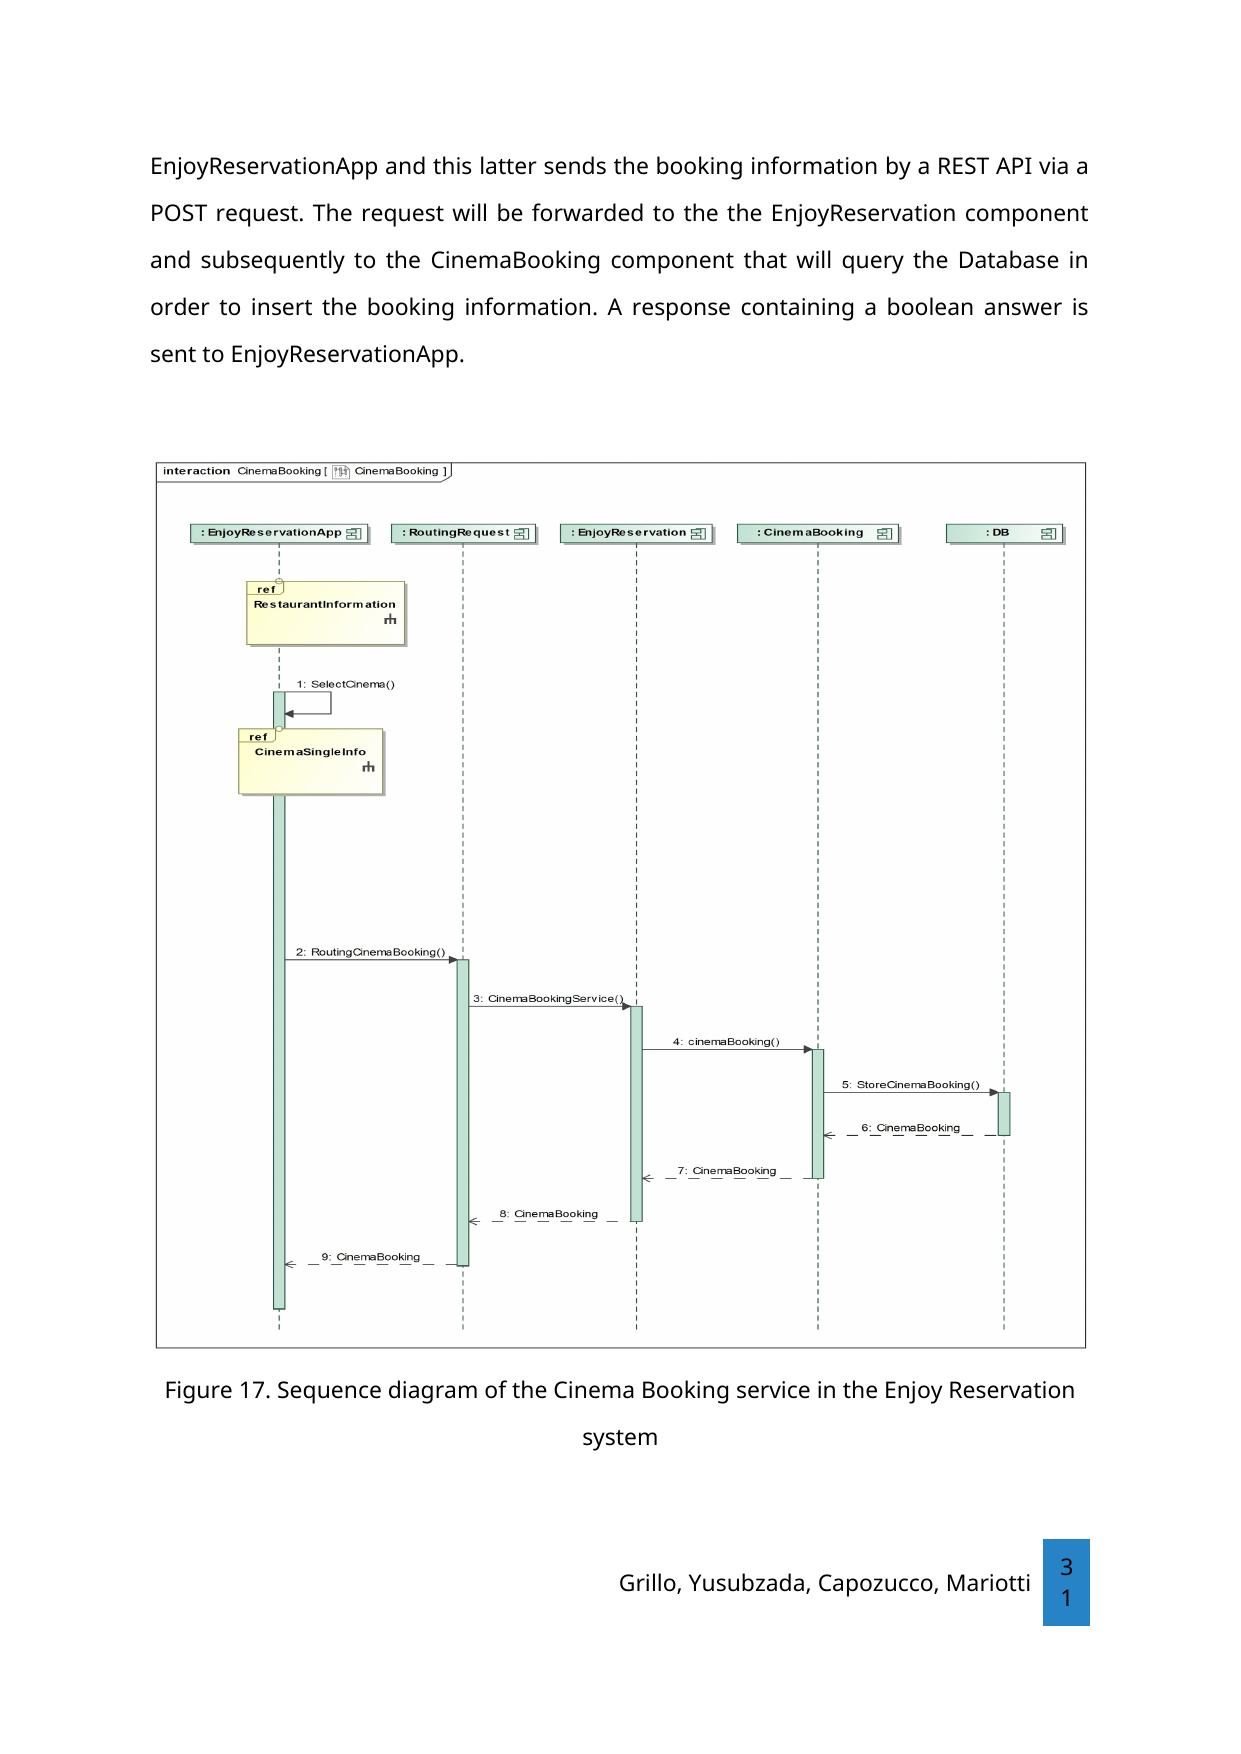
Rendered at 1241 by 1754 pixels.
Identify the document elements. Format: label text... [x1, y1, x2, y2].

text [150, 150, 1090, 369]
picture [150, 458, 1091, 1352]
text Figure 17. Sequence diagram of the Cinema Booking service in the Enjoy Reservation system [150, 1374, 1090, 1452]
